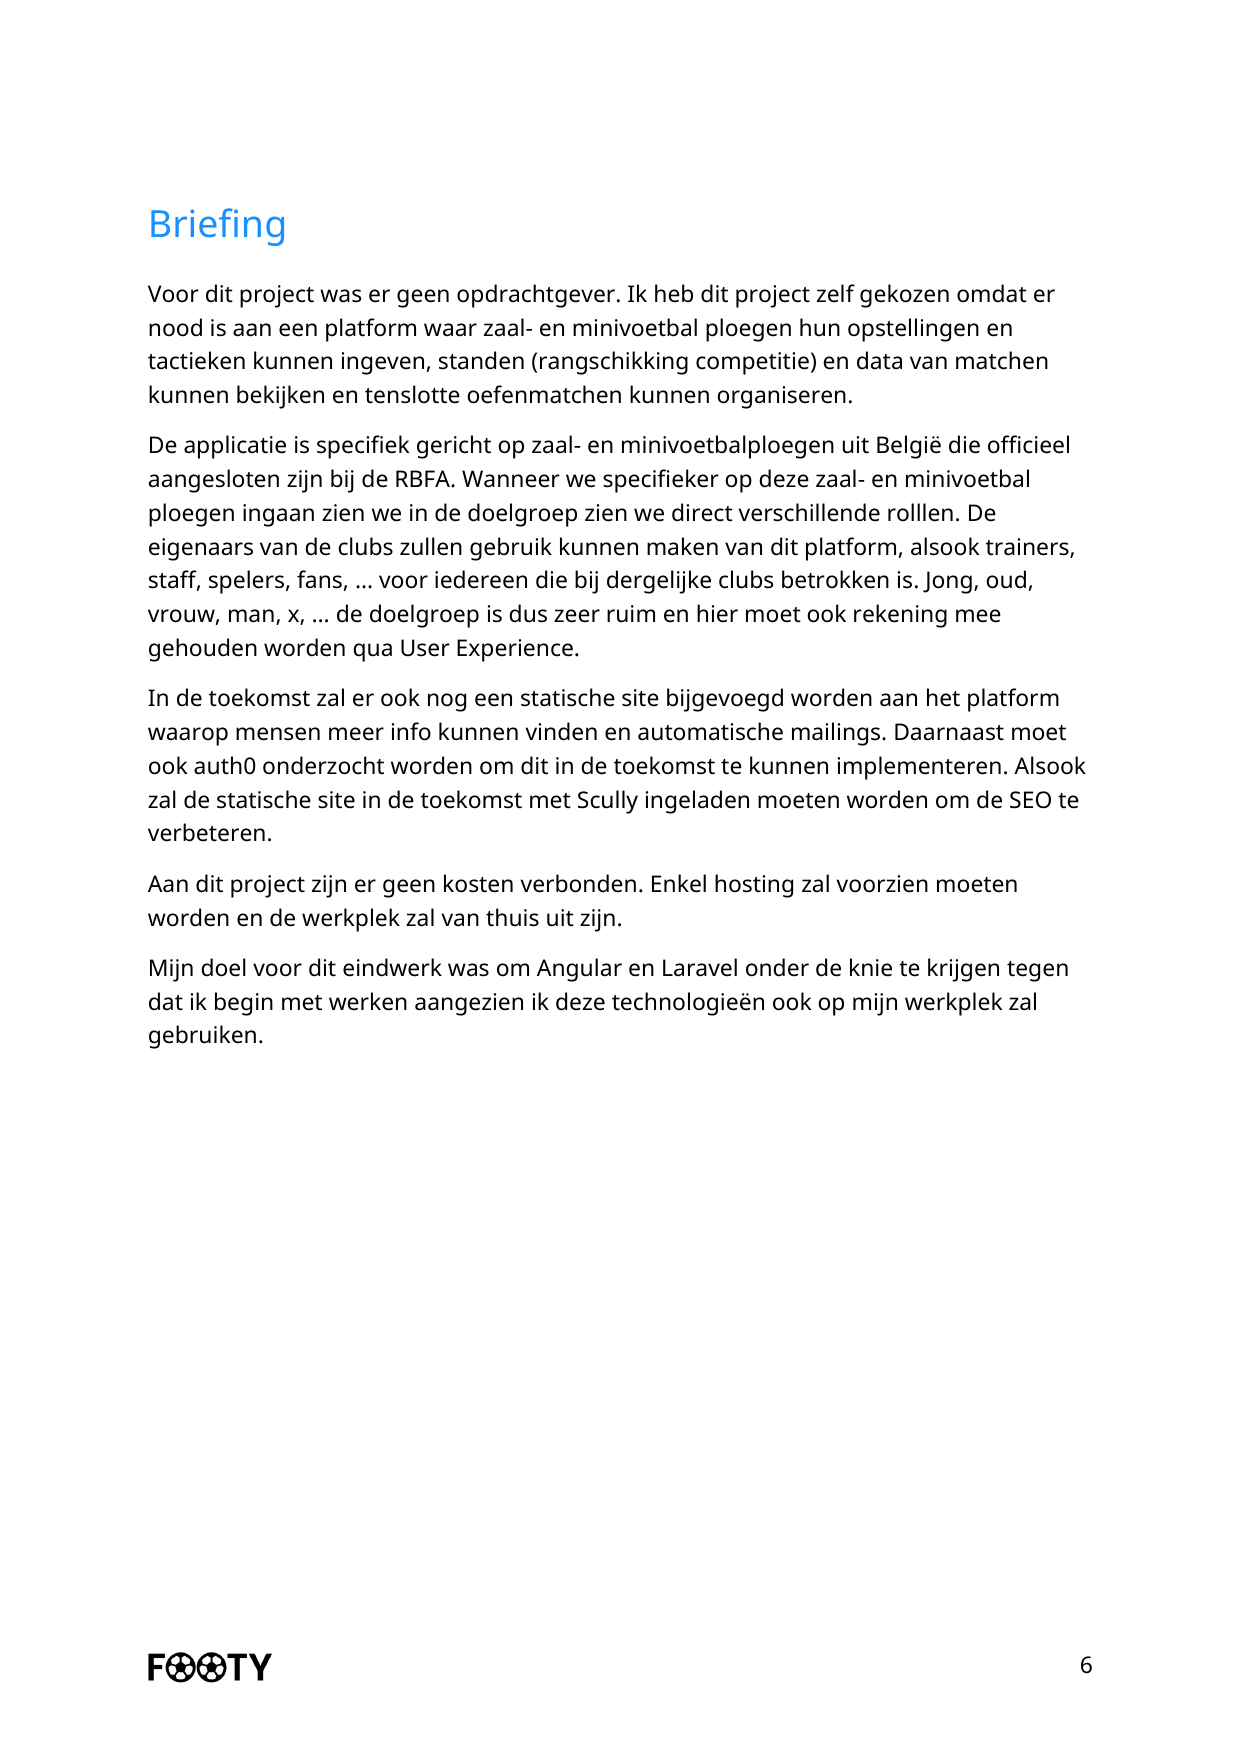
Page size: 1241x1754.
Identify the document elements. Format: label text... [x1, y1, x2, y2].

text De applicatie is specifiek gericht op zaal- en minivoetbalploegen uit België die officieel aangesloten zijn bij de RBFA. Wanneer we specifieker op deze zaal- en minivoetbal ploegen ingaan zien we in de doelgroep zien we direct verschillende rolllen. De eigenaars van de clubs zullen gebruik kunnen maken van dit platform, alsook trainers, staff, spelers, fans, … voor iedereen die bij dergelijke clubs betrokken is. Jong, oud, vrouw, man, x, … de doelgroep is dus zeer ruim en hier moet ook rekening mee gehouden worden qua User Experience. [148, 429, 1093, 663]
text In de toekomst zal er ook nog een statische site bijgevoegd worden aan het platform waarop mensen meer info kunnen vinden en automatische mailings. Daarnaast moet ook auth0 onderzocht worden om dit in de toekomst te kunnen implementeren. Alsook zal de statische site in de toekomst met Scully ingeladen moeten worden om de SEO te verbeteren. [148, 682, 1093, 848]
text Voor dit project was er geen opdrachtgever. Ik heb dit project zelf gekozen omdat er nood is aan een platform waar zaal- en minivoetbal ploegen hun opstellingen en tactieken kunnen ingeven, standen (rangschikking competitie) en data van matchen kunnen bekijken en tenslotte oefenmatchen kunnen organiseren. [148, 278, 1093, 410]
text Mijn doel voor dit eindwerk was om Angular en Laravel onder de knie te krijgen tegen dat ik begin met werken aangezien ik deze technologieën ook op mijn werkplek zal gebruiken. [148, 952, 1093, 1051]
picture [117, 1631, 301, 1704]
subtitle Briefing [148, 198, 1093, 249]
text Aan dit project zijn er geen kosten verbonden. Enkel hosting zal voorzien moeten worden en de werkplek zal van thuis uit zijn. [148, 868, 1093, 933]
